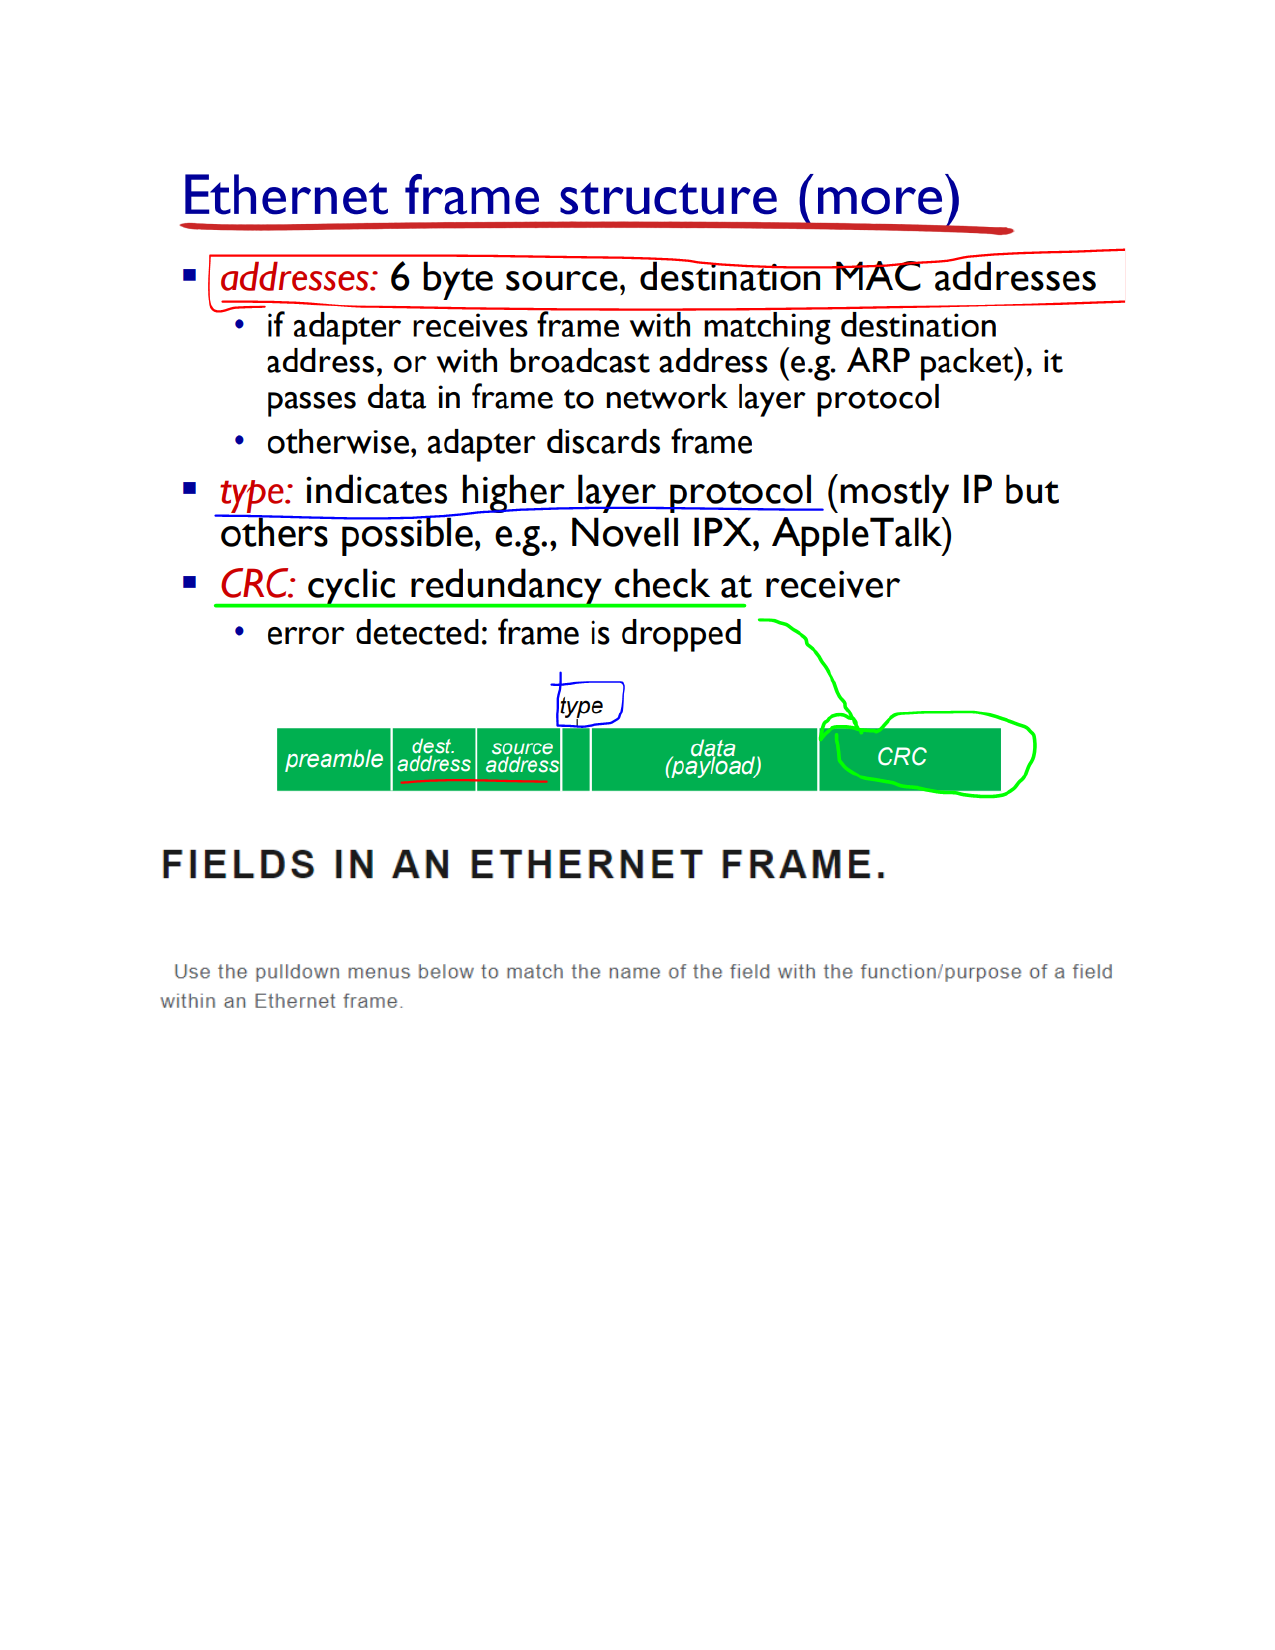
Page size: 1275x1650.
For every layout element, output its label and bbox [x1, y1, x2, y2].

picture [150, 825, 1125, 1035]
picture [150, 150, 1125, 807]
